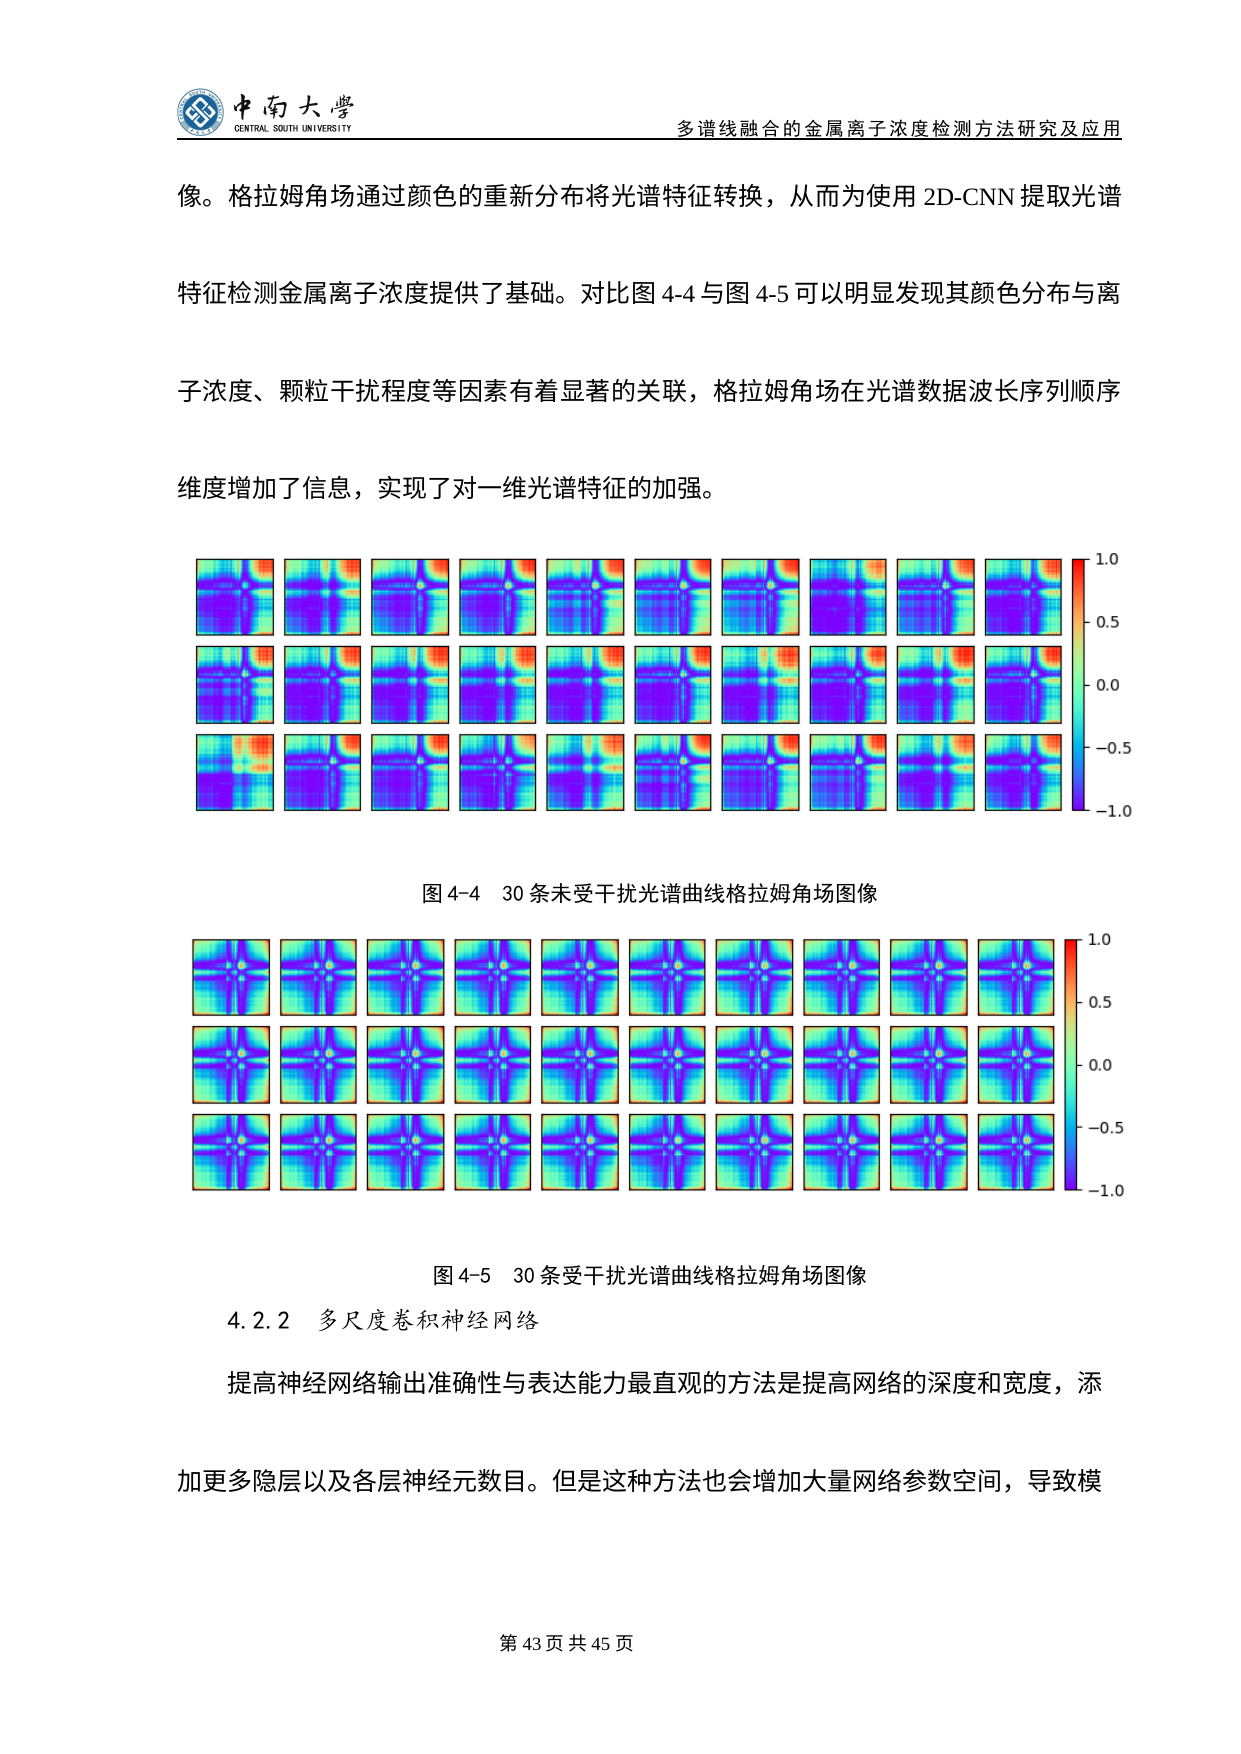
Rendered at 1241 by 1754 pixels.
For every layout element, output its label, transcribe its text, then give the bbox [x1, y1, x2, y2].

text 4.2.2 多尺度卷积神经网络 [177, 1303, 1122, 1335]
text 图4-4 30条未受干扰光谱曲线格拉姆角场图像 [177, 875, 1122, 908]
picture [177, 920, 1128, 1216]
picture [177, 537, 1138, 833]
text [177, 1349, 1122, 1512]
picture [177, 88, 357, 136]
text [177, 162, 1122, 519]
text 图4-5 30条受干扰光谱曲线格拉姆角场图像 [177, 1258, 1122, 1290]
